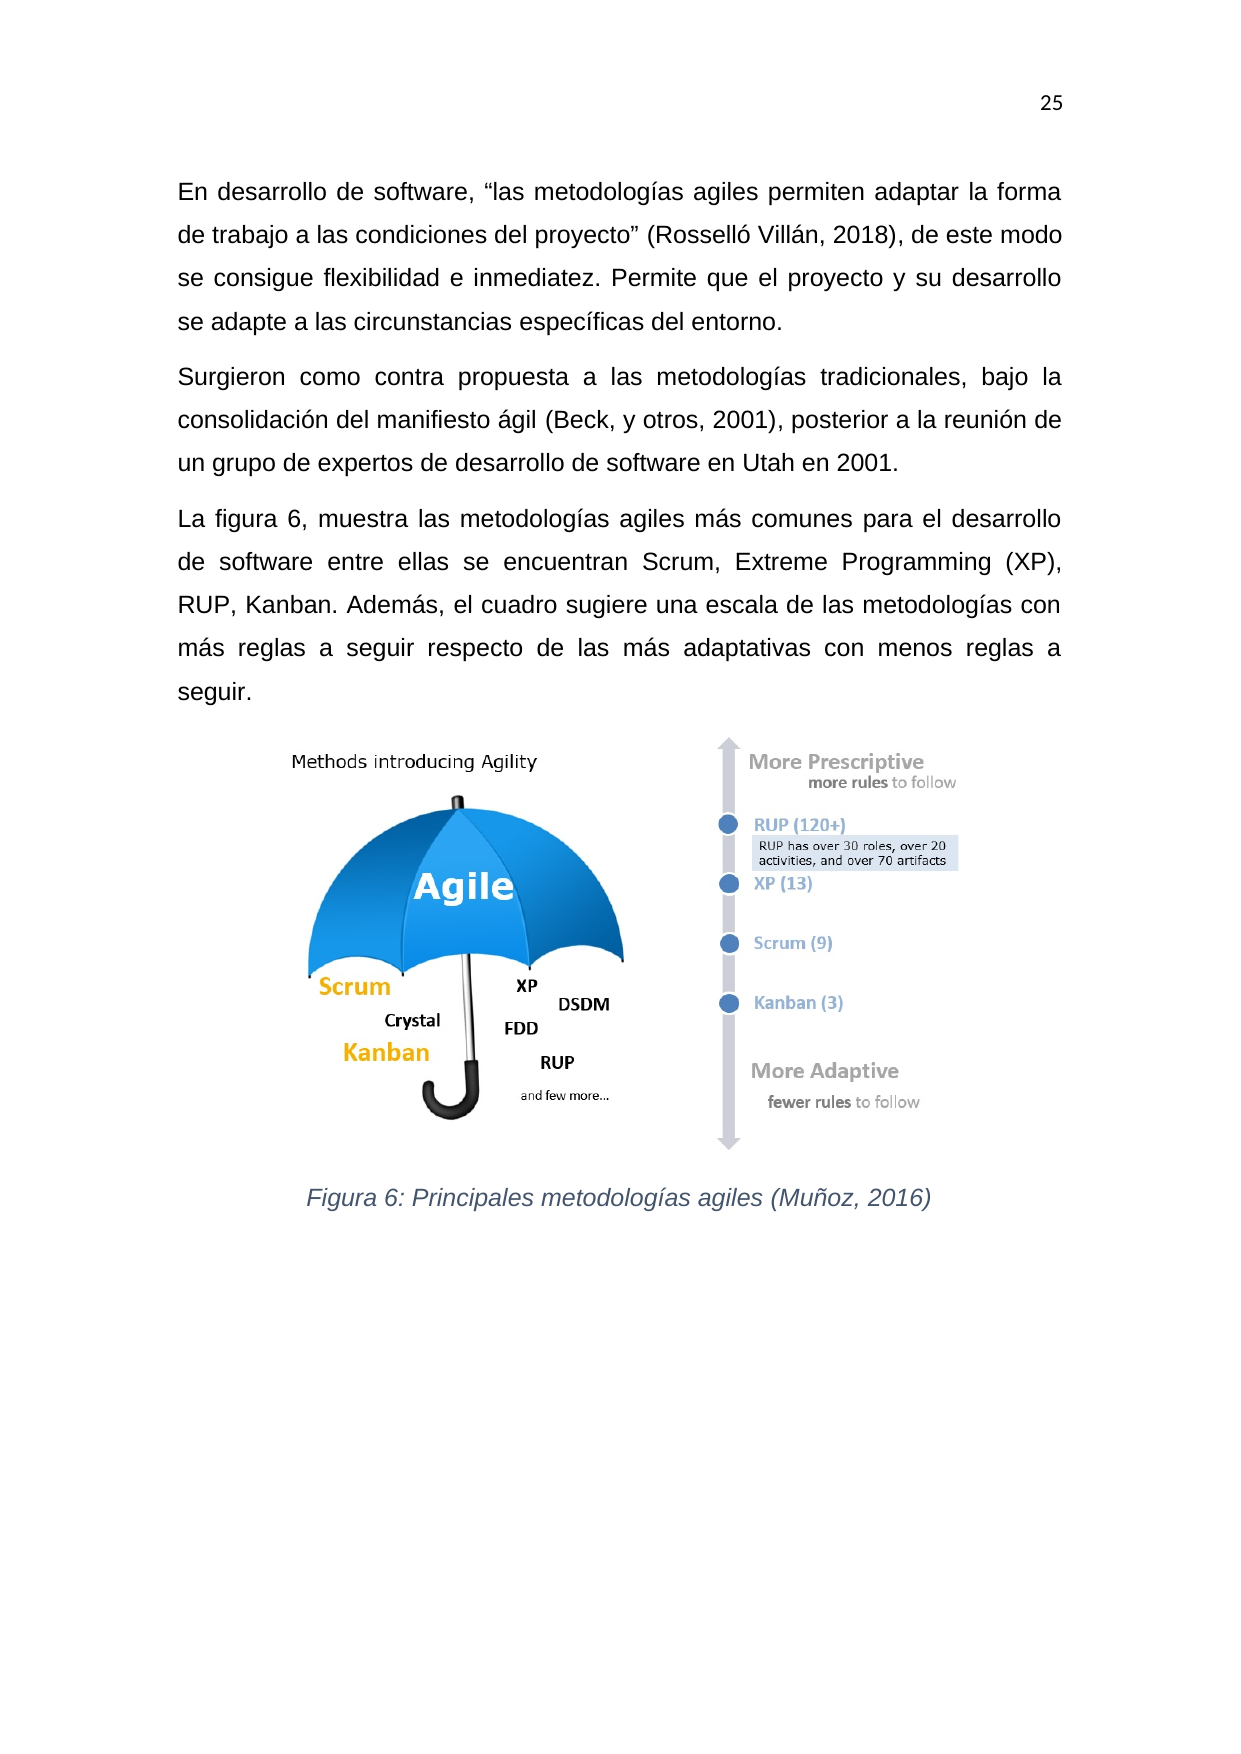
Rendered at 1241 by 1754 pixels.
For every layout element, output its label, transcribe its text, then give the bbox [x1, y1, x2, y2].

picture [281, 732, 959, 1156]
text La figura 6, muestra las metodologías agiles más comunes para el desarrollo de software entre ellas se encuentran Scrum, Extreme Programming (XP), RUP, Kanban. Además, el cuadro sugiere una escala de las metodologías con más reglas a seguir respecto de las más adaptativas con menos reglas a seguir. [177, 504, 1063, 705]
text Surgieron como contra propuesta a las metodologías tradicionales, bajo la consolidación del manifiesto ágil , posterior a la reunión de un grupo de expertos de desarrollo de software en Utah en 2001. [177, 362, 1063, 477]
text En desarrollo de software, “las metodologías agiles permiten adaptar la forma de trabajo a las condiciones del proyecto”, de este modo se consigue flexibilidad e inmediatez. Permite que el proyecto y su desarrollo se adapte a las circunstancias específicas del entorno. [177, 177, 1063, 335]
text Figura 6: Principales metodologías agiles [177, 1182, 1063, 1211]
